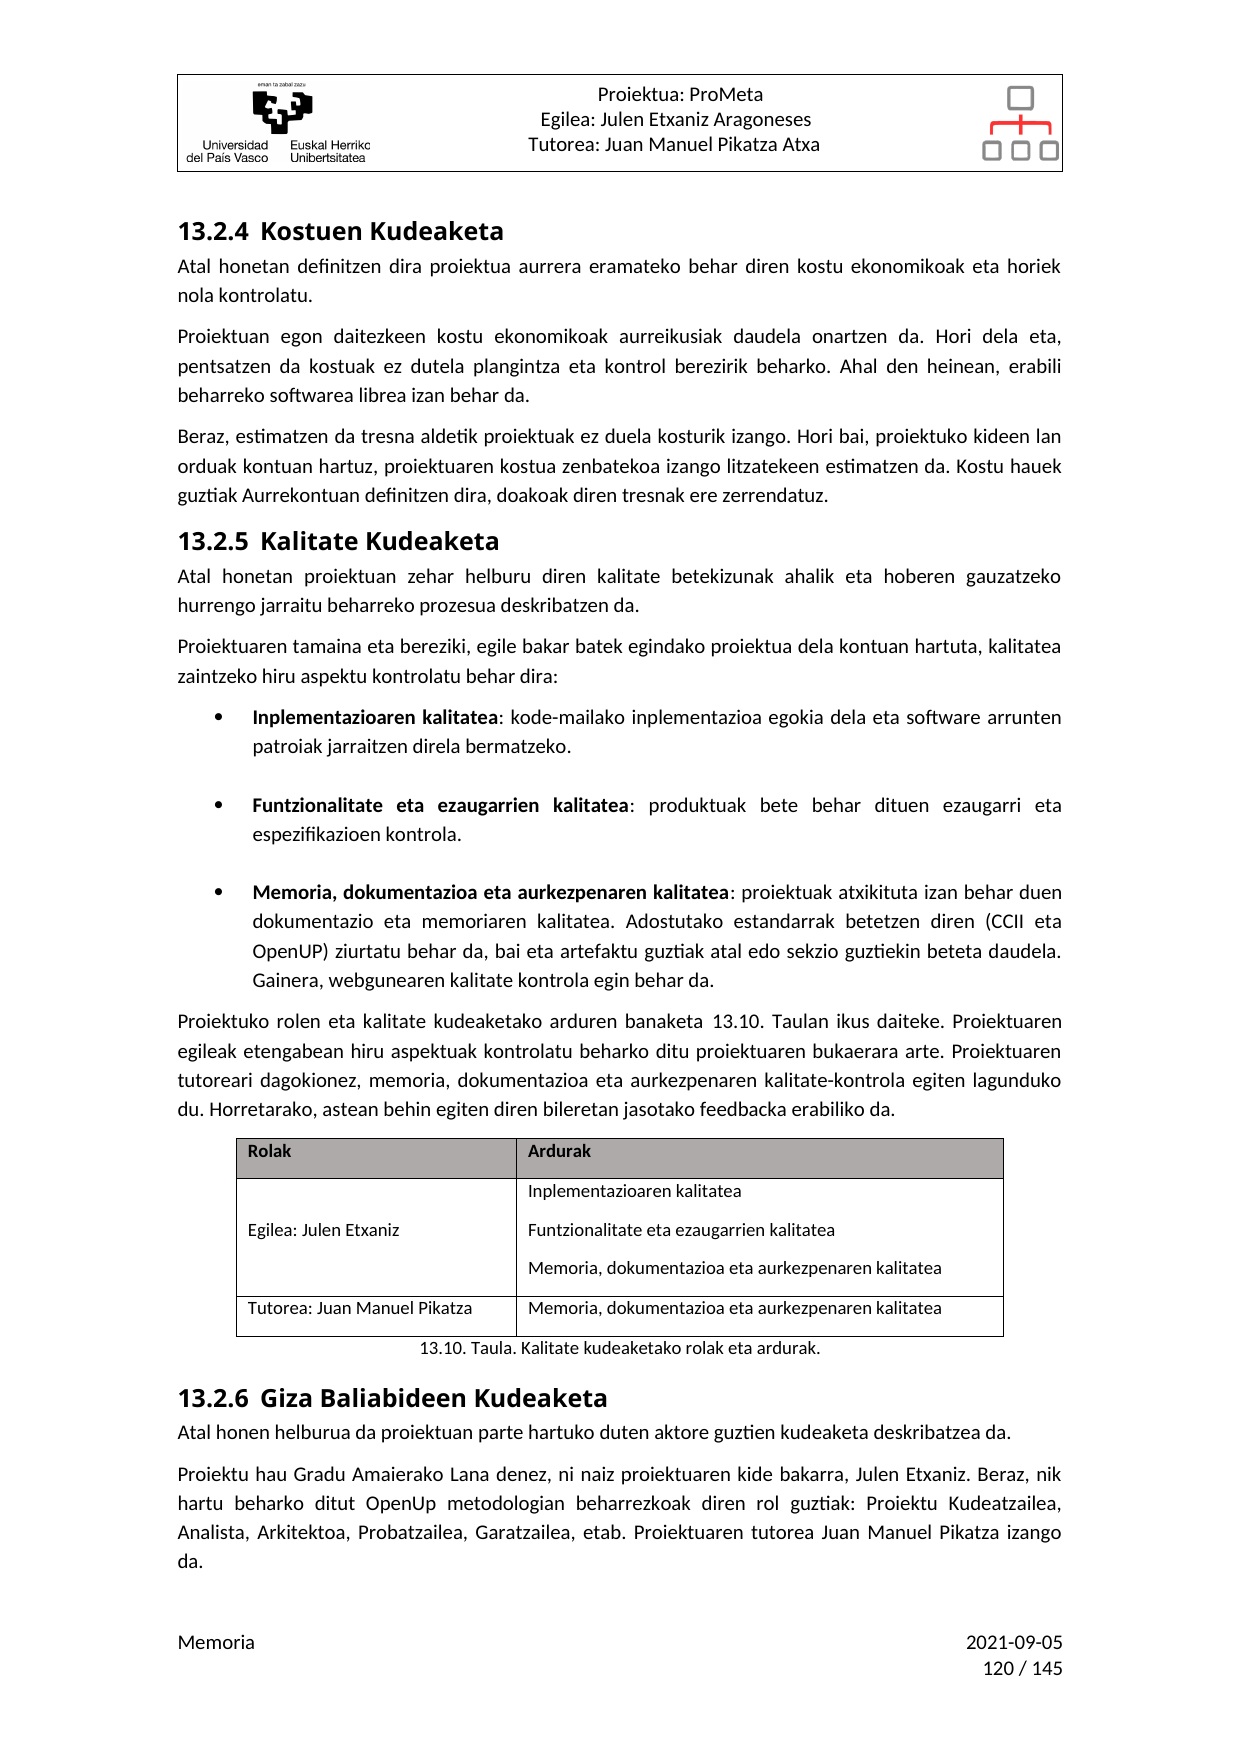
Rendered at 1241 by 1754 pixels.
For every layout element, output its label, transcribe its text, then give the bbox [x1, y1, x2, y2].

text Proiektu hau Gradu Amaierako Lana denez, ni naiz proiektuaren kide bakarra, Julen Etxaniz. Beraz, nik hartu beharko ditut OpenUp metodologian beharrezkoak diren rol guztiak: Proiektu Kudeatzailea, Analista, Arkitektoa, Probatzailea, Garatzailea, etab. Proiektuaren tutorea Juan Manuel Pikatza izango da. [177, 1461, 1063, 1574]
text Atal honetan definitzen dira proiektua aurrera eramateko behar diren kostu ekonomikoak eta horiek nola kontrolatu. [177, 253, 1063, 307]
subtitle Giza Baliabideen Kudeaketa [177, 1380, 1063, 1414]
table_cell Egilea: Julen Etxaniz [237, 1179, 516, 1296]
subtitle Kalitate Kudeaketa [177, 524, 1063, 558]
table_header Ardurak [517, 1139, 1003, 1178]
picture [182, 81, 370, 162]
picture [978, 80, 1060, 162]
table_header Rolak [237, 1139, 516, 1178]
text Atal honetan proiektuan zehar helburu diren kalitate betekizunak ahalik eta hoberen gauzatzeko hurrengo jarraitu beharreko prozesua deskribatzen da. [177, 563, 1063, 617]
table_cell Tutorea: Juan Manuel Pikatza [237, 1297, 516, 1336]
text Proiektuaren tamaina eta bereziki, egile bakar batek egindako proiektua dela kontuan hartuta, kalitatea zaintzeko hiru aspektu kontrolatu behar dira: [177, 634, 1063, 688]
subtitle Kostuen Kudeaketa [177, 214, 1063, 248]
list Memoria, dokumentazioa eta aurkezpenaren kalitatea: proiektuak atxikituta izan behar duen dokumentazio eta memoriaren kalitatea. Adostutako estandarrak betetzen diren (CCII eta OpenUP) ziurtatu behar da, bai eta artefaktu guztiak atal edo sekzio guztiekin beteta daudela. Gainera, webgunearen kalitate kontrola egin behar da. [215, 879, 1063, 992]
text Atal honen helburua da proiektuan parte hartuko duten aktore guztien kudeaketa deskribatzea da. [177, 1419, 1063, 1445]
text Beraz, estimatzen da tresna aldetik proiektuak ez duela kosturik izango. Hori bai, proiektuko kideen lan orduak kontuan hartuz, proiektuaren kostua zenbatekoa izango litzatekeen estimatzen da. Kostu hauek guztiak Aurrekontuan definitzen dira, doakoak diren tresnak ere zerrendatuz. [177, 424, 1063, 507]
list Funtzionalitate eta ezaugarrien kalitatea: produktuak bete behar dituen ezaugarri eta espezifikazioen kontrola. [215, 792, 1063, 847]
text Proiektuan egon daitezkeen kostu ekonomikoak aurreikusiak daudela onartzen da. Hori dela eta, pentsatzen da kostuak ez dutela plangintza eta kontrol berezirik beharko. Ahal den heinean, erabili beharreko softwarea librea izan behar da. [177, 324, 1063, 407]
table_cell Inplementazioaren kalitatea Funtzionalitate eta ezaugarrien kalitatea Memoria, dokumentazioa eta aurkezpenaren kalitatea [517, 1179, 1003, 1296]
list Inplementazioaren kalitatea: kode-mailako inplementazioa egokia dela eta software arrunten patroiak jarraitzen direla bermatzeko. [215, 704, 1063, 759]
table_cell Memoria, dokumentazioa eta aurkezpenaren kalitatea [517, 1297, 1003, 1336]
